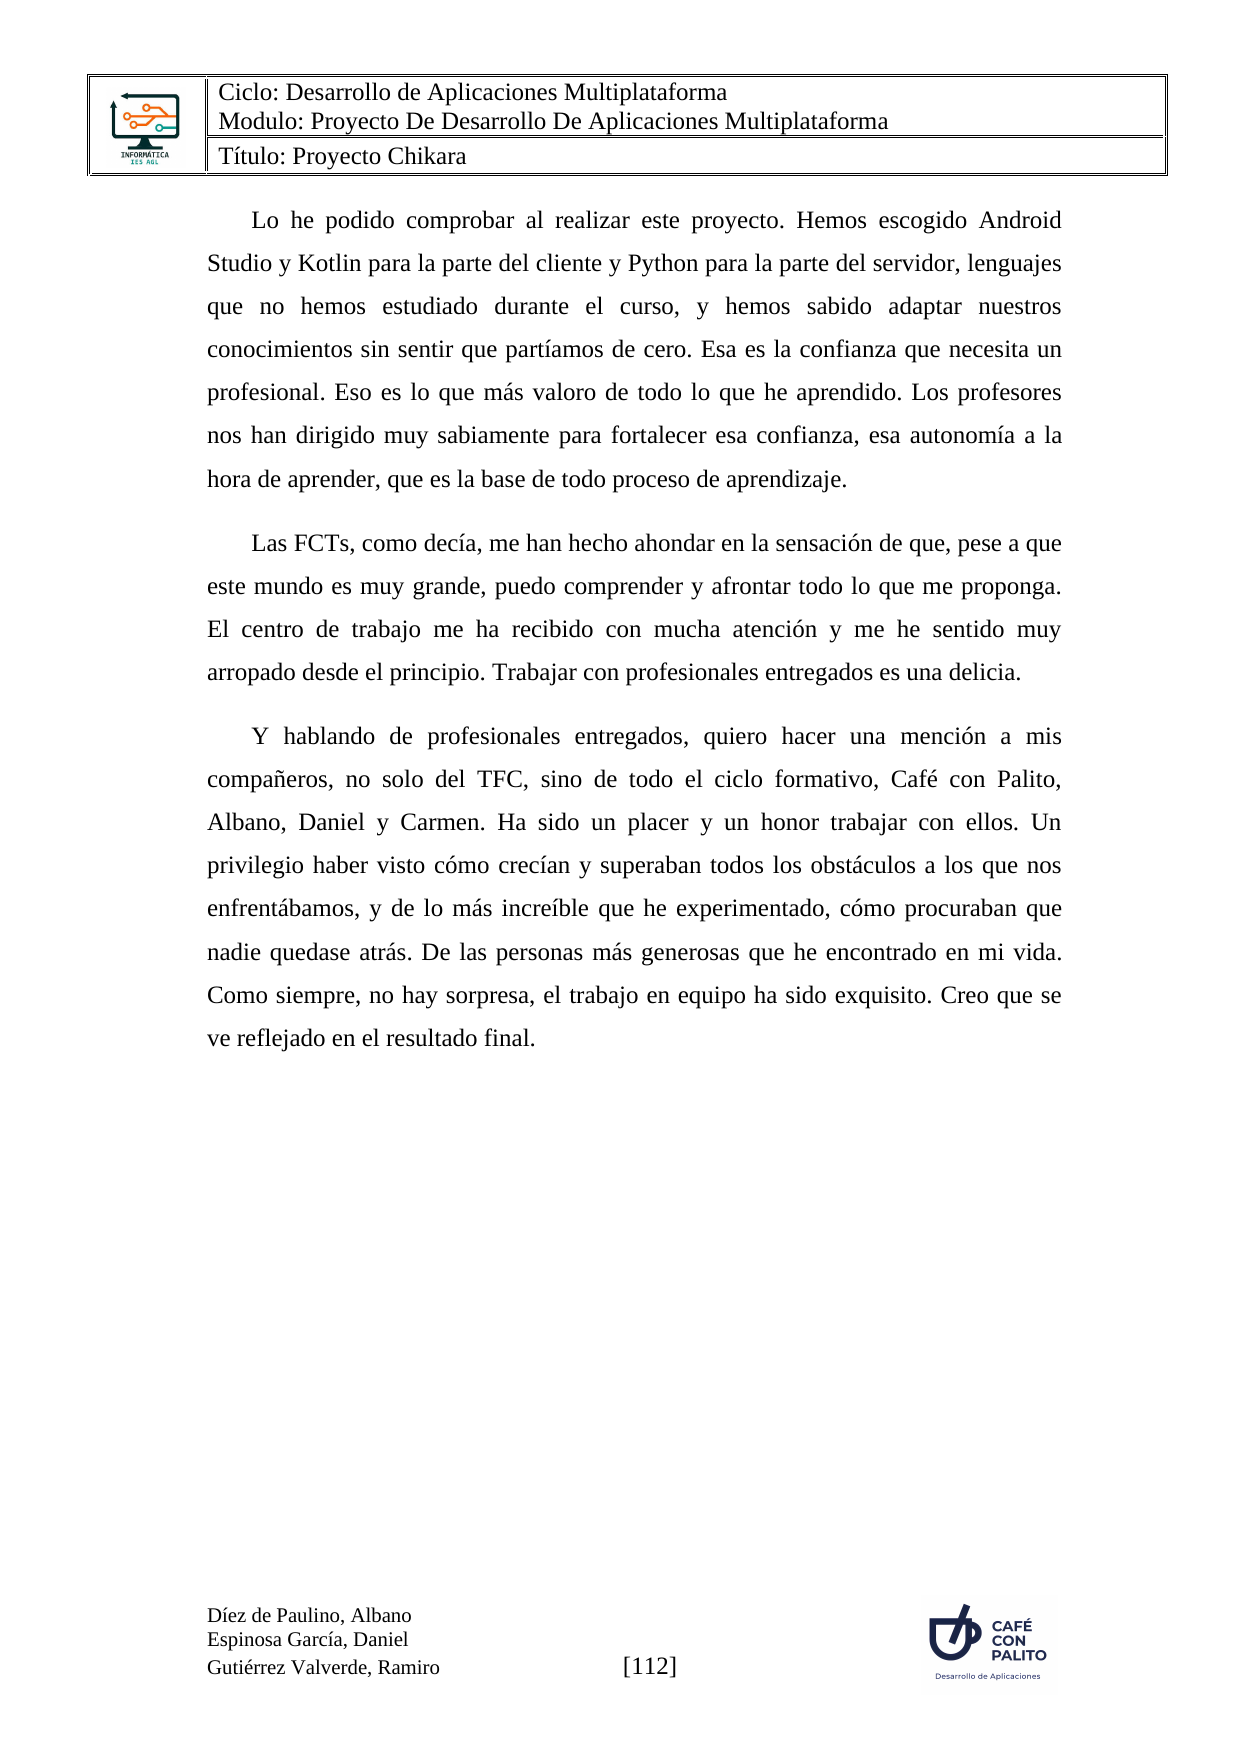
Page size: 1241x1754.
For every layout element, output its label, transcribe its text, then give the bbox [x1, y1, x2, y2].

picture [921, 1595, 1058, 1695]
picture [106, 87, 186, 168]
text Las FCTs, como decía, me han hecho ahondar en la sensación de que, pese a que este mundo es muy grande, puedo comprender y afrontar todo lo que me proponga. El centro de trabajo me ha recibido con mucha atención y me he sentido muy arropado desde el principio. Trabajar con profesionales entregados es una delicia. [207, 528, 1063, 686]
text Lo he podido comprobar al realizar este proyecto. Hemos escogido Android Studio y Kotlin para la parte del cliente y Python para la parte del servidor, lenguajes que no hemos estudiado durante el curso, y hemos sabido adaptar nuestros conocimientos sin sentir que partíamos de cero. Esa es la confianza que necesita un profesional. Eso es lo que más valoro de todo lo que he aprendido. Los profesores nos han dirigido muy sabiamente para fortalecer esa confianza, esa autonomía a la hora de aprender, que es la base de todo proceso de aprendizaje. [207, 205, 1063, 492]
text Y hablando de profesionales entregados, quiero hacer una mención a mis compañeros, no solo del TFC, sino de todo el ciclo formativo, Café con Palito, Albano, Daniel y Carmen. Ha sido un placer y un honor trabajar con ellos. Un privilegio haber visto cómo crecían y superaban todos los obstáculos a los que nos enfrentábamos, y de lo más increíble que he experimentado, cómo procuraban que nadie quedase atrás. De las personas más generosas que he encontrado en mi vida. Como siempre, no hay sorpresa, el trabajo en equipo ha sido exquisito. Creo que se ve reflejado en el resultado final. [207, 721, 1063, 1052]
